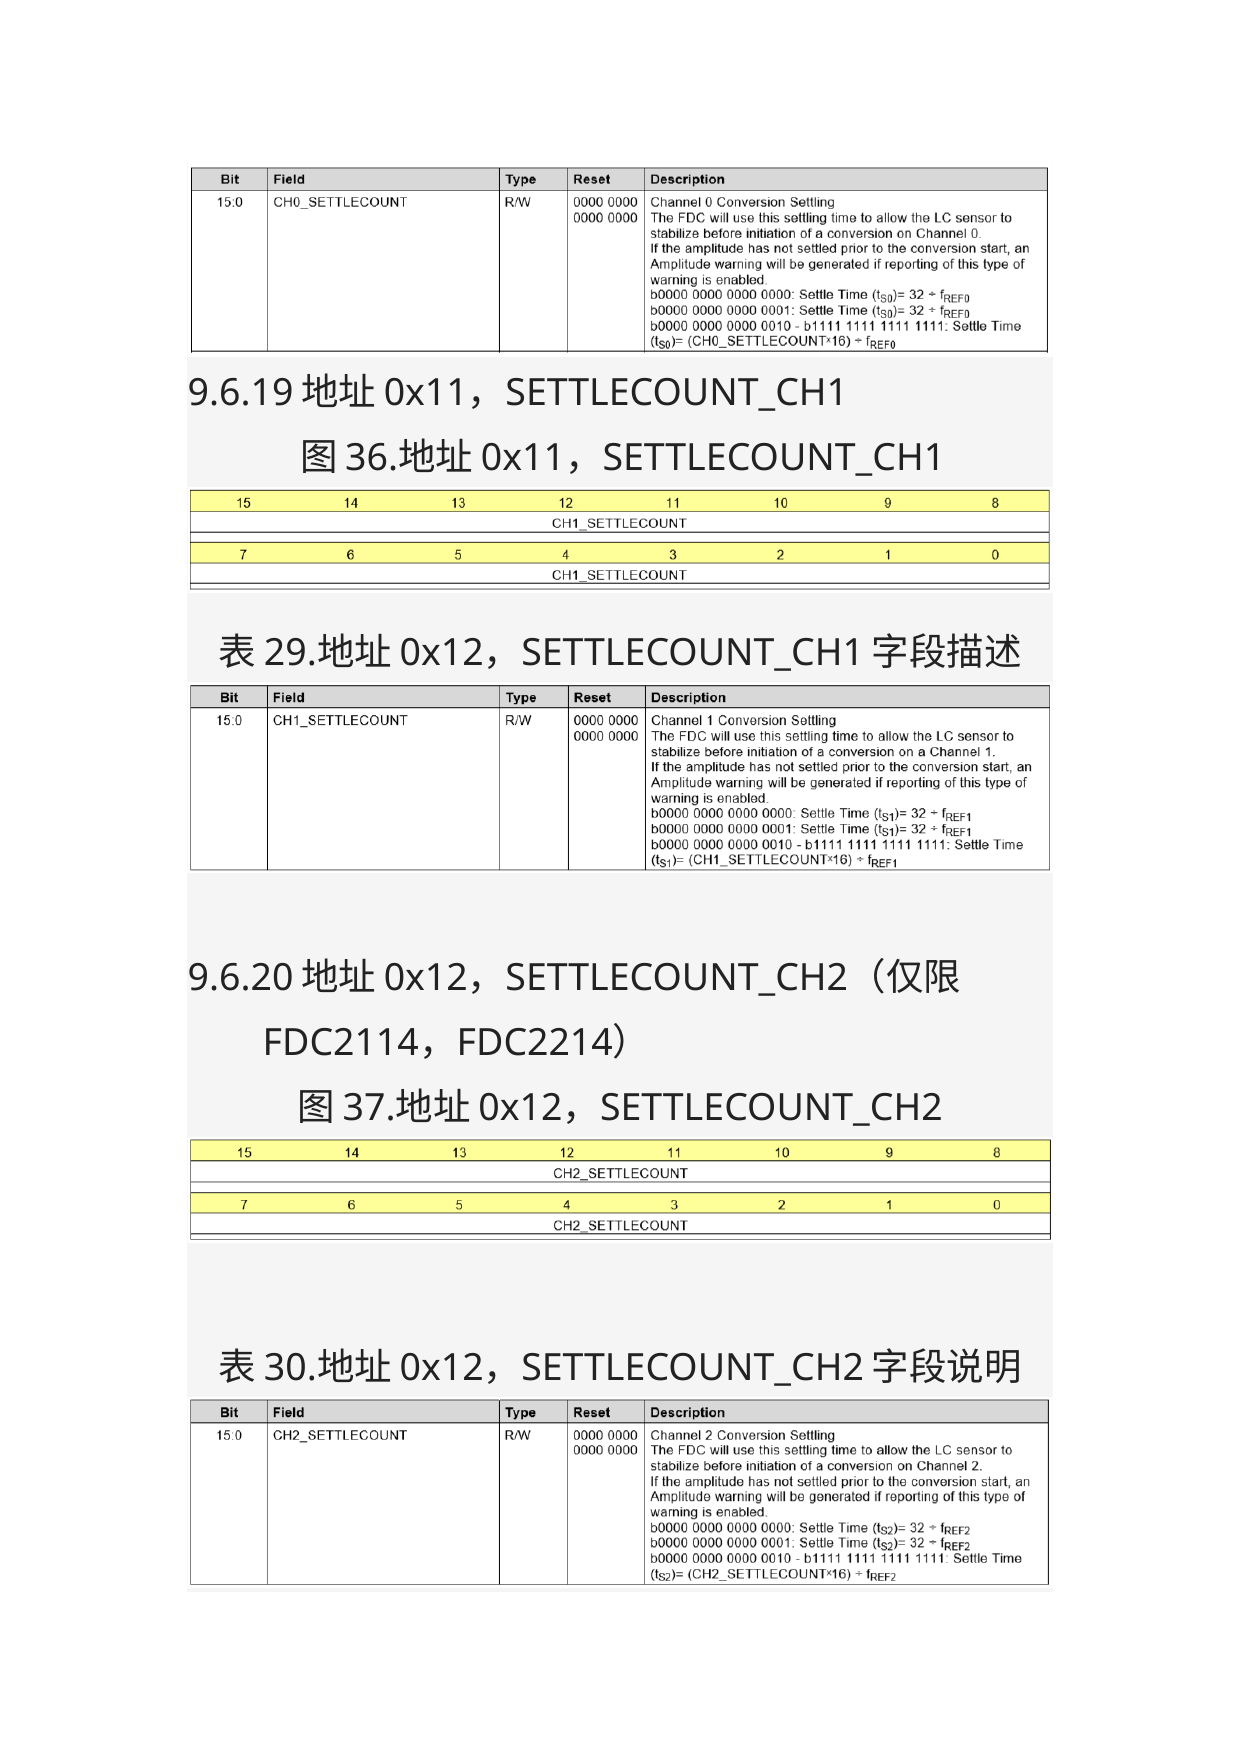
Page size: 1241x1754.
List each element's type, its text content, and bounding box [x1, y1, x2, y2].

text 图37.地址0x12，SETTLECOUNT_CH2 [187, 1072, 1053, 1137]
text 表30.地址0x12，SETTLECOUNT_CH2字段说明 [187, 1332, 1053, 1397]
text 9.6.19地址0x11，SETTLECOUNT_CH1 图36.地址0x11，SETTLECOUNT_CH1 [187, 357, 1053, 487]
text 9.6.20地址0x12，SETTLECOUNT_CH2（仅限FDC2114，FDC2214） [187, 942, 1053, 1072]
picture [187, 1397, 1053, 1588]
picture [187, 682, 1053, 873]
picture [187, 1137, 1053, 1243]
picture [187, 487, 1053, 593]
text 表29.地址0x12，SETTLECOUNT_CH1字段描述 [187, 617, 1053, 682]
picture [187, 162, 1053, 357]
